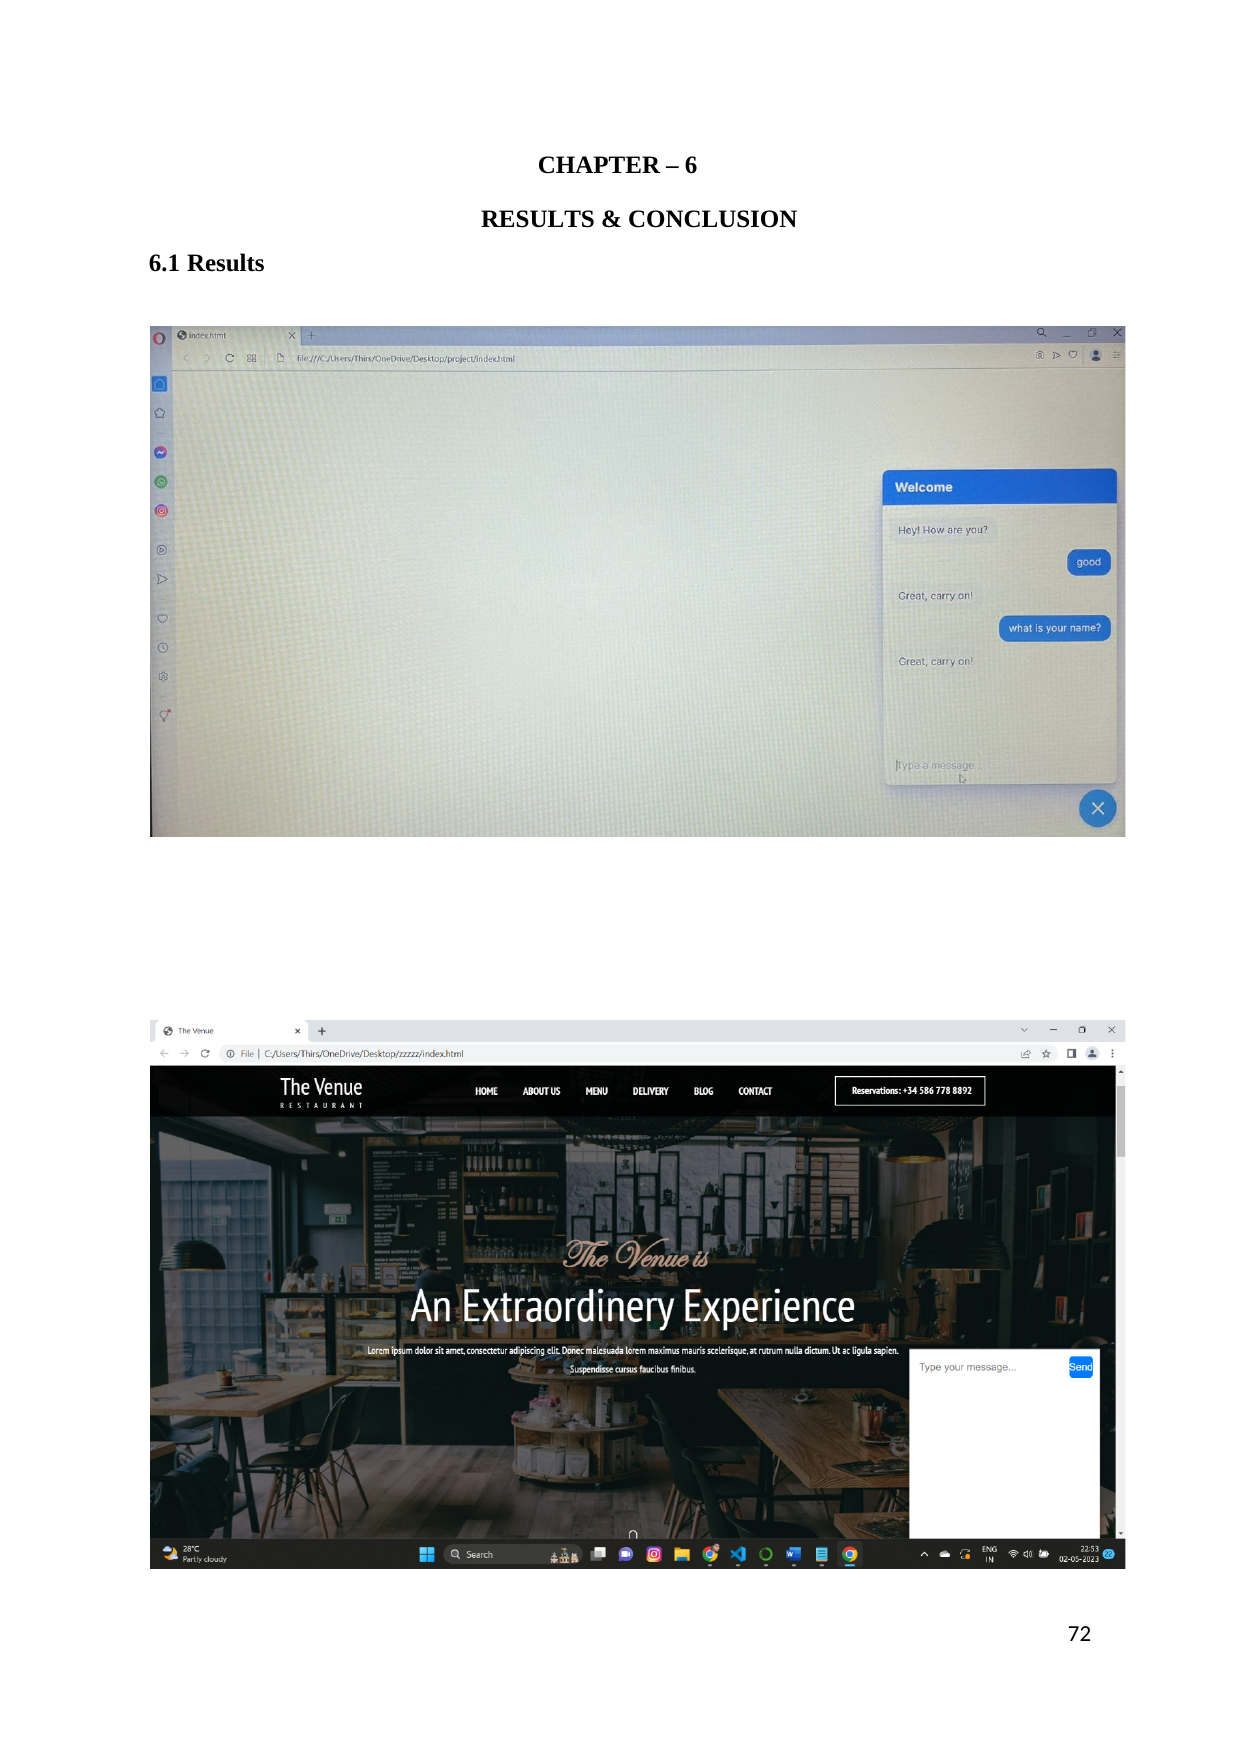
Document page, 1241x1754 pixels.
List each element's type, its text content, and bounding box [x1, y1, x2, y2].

picture [150, 326, 1126, 837]
text RESULTS & CONCLUSION [150, 204, 797, 233]
text CHAPTER – 6 [150, 150, 940, 179]
picture [150, 1020, 1126, 1569]
subtitle 6.1 Results [148, 248, 1126, 276]
